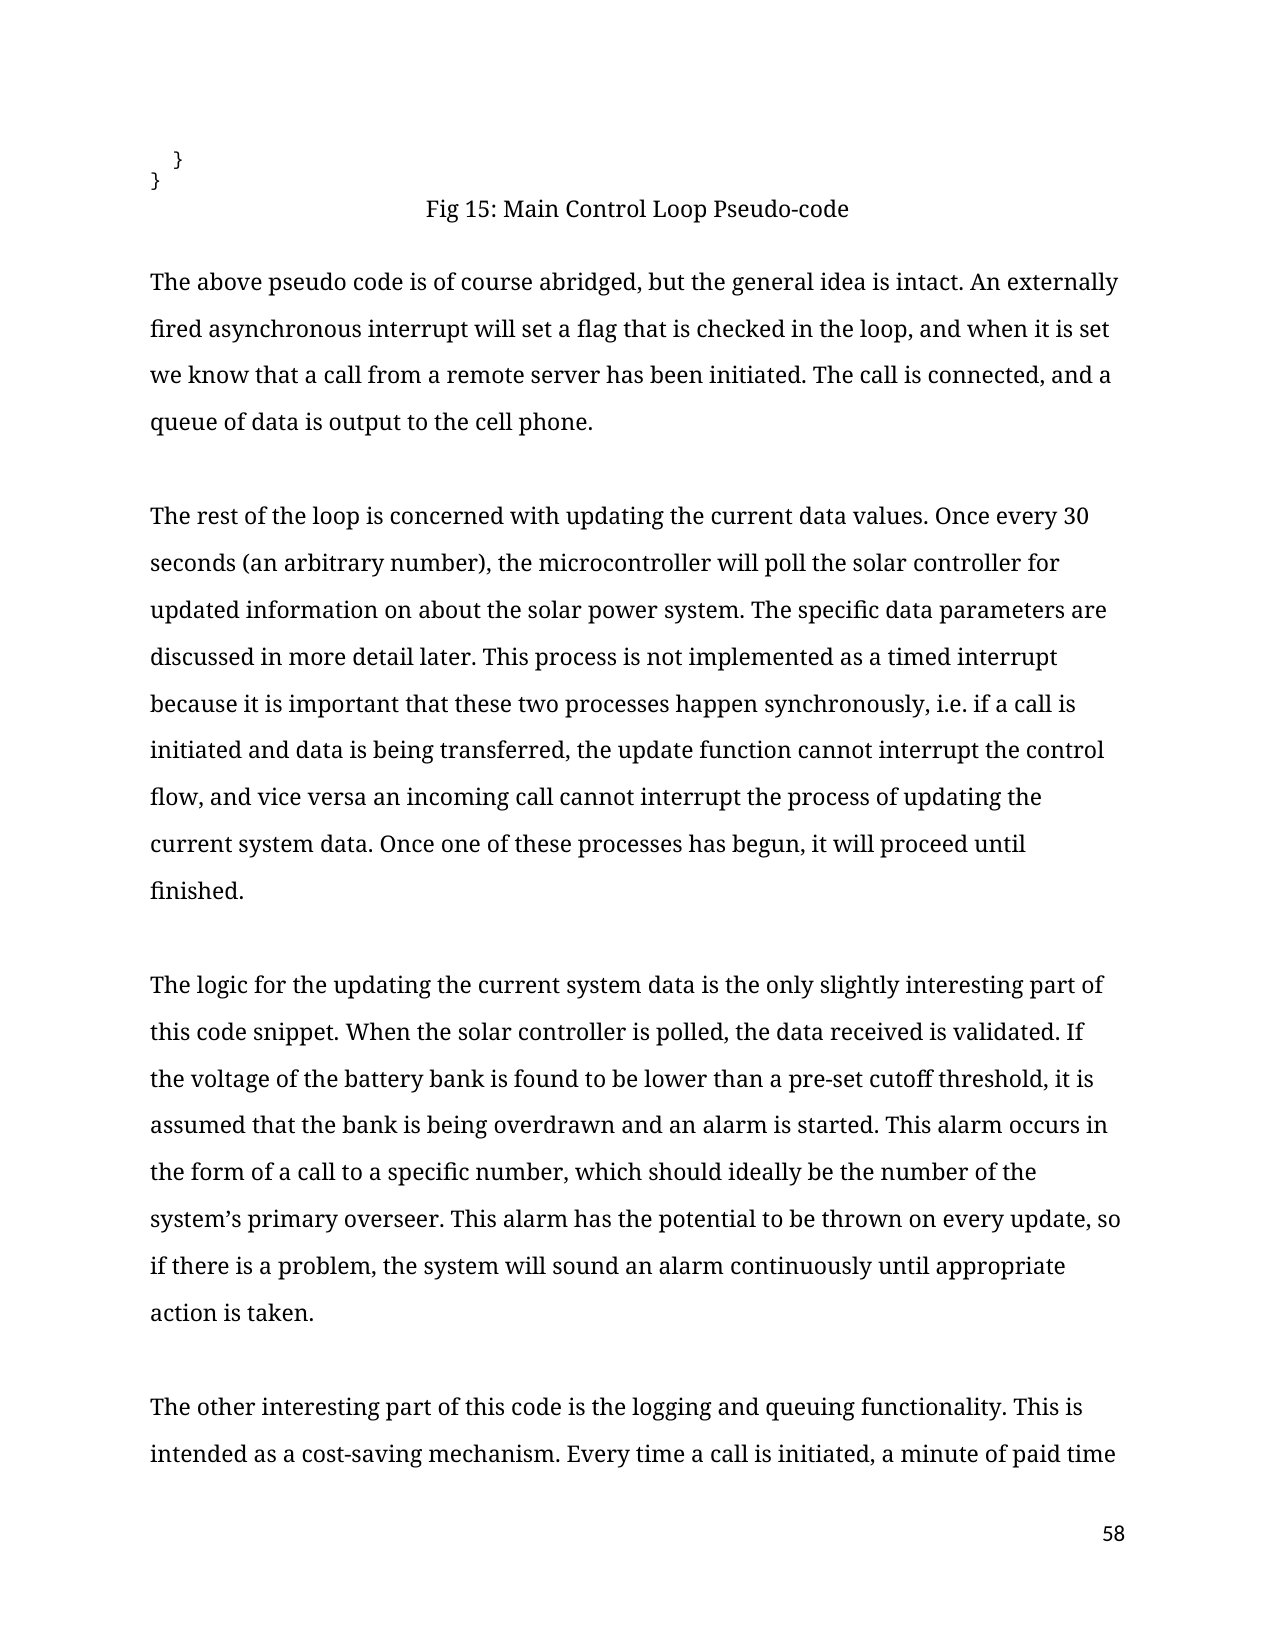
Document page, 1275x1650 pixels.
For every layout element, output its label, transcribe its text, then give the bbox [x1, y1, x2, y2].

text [150, 150, 1125, 192]
text The above pseudo code is of course abridged, but the general idea is intact. An externally fired asynchronous interrupt will set a flag that is checked in the loop, and when it is set we know that a call from a remote server has been initiated. The call is connected, and a queue of data is output to the cell phone. [150, 266, 1125, 438]
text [150, 1391, 1125, 1469]
text Fig 15: Main Control Loop Pseudo-code [150, 192, 1125, 224]
text The rest of the loop is concerned with updating the current data values. Once every 30 seconds (an arbitrary number), the microcontroller will poll the solar controller for updated information on about the solar power system. The specific data parameters are discussed in more detail later. This process is not implemented as a timed interrupt because it is important that these two processes happen synchronously, i.e. if a call is initiated and data is being transferred, the update function cannot interrupt the control flow, and vice versa an incoming call cannot interrupt the process of updating the current system data. Once one of these processes has begun, it will proceed until finished. [150, 500, 1125, 906]
text The logic for the updating the current system data is the only slightly interesting part of this code snippet. When the solar controller is polled, the data received is validated. If the voltage of the battery bank is found to be lower than a pre-set cutoff threshold, it is assumed that the bank is being overdrawn and an alarm is started. This alarm occurs in the form of a call to a specific number, which should ideally be the number of the system’s primary overseer. This alarm has the potential to be thrown on every update, so if there is a problem, the system will sound an alarm continuously until appropriate action is taken. [150, 969, 1125, 1328]
